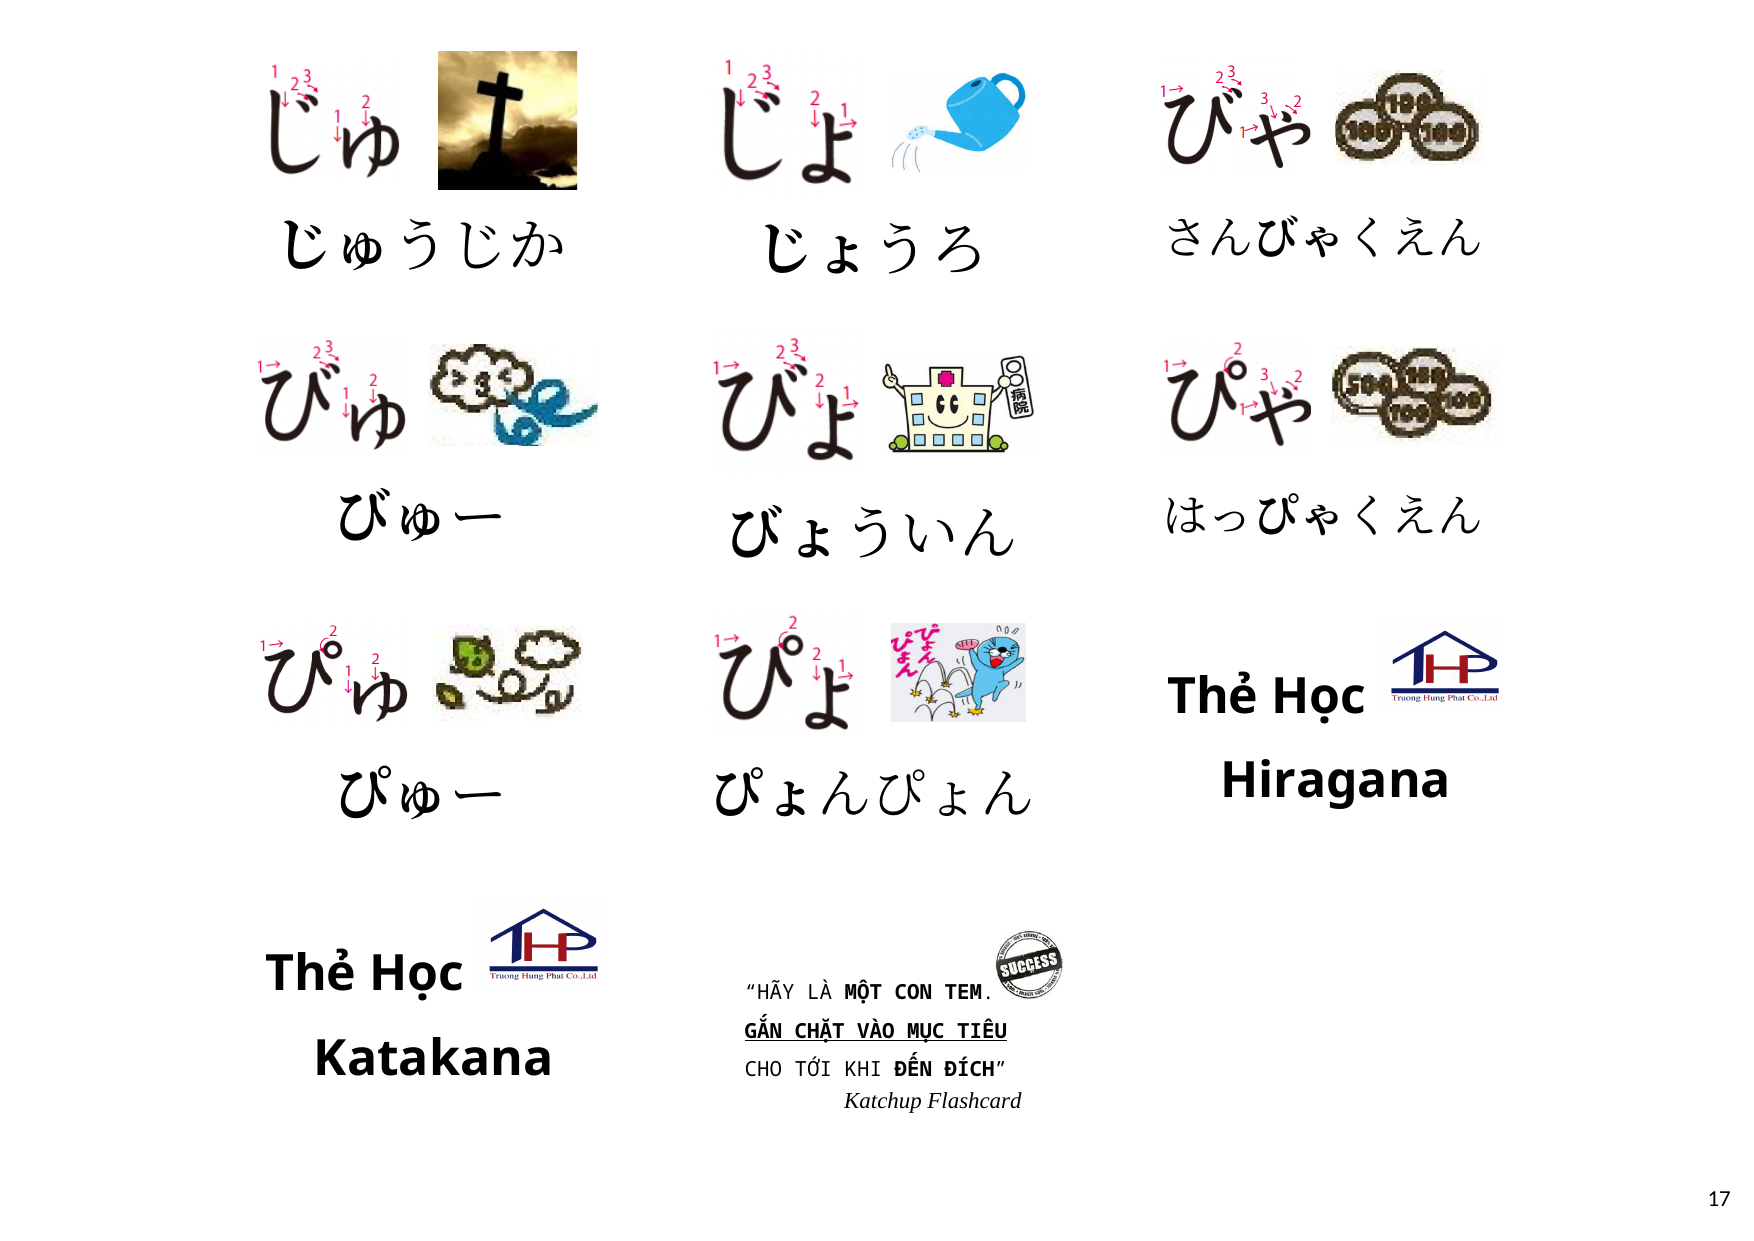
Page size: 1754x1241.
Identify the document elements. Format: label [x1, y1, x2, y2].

picture [994, 929, 1064, 1000]
picture [891, 72, 1026, 173]
picture [708, 607, 861, 739]
picture [1159, 338, 1311, 453]
picture [438, 51, 578, 190]
picture [254, 615, 413, 730]
picture [1159, 57, 1311, 178]
picture [708, 329, 861, 478]
picture [257, 335, 409, 456]
picture [1330, 346, 1498, 445]
picture [432, 625, 583, 721]
picture [428, 344, 598, 446]
picture [881, 353, 1035, 454]
picture [1335, 70, 1484, 165]
picture [890, 623, 1027, 722]
picture [708, 51, 861, 194]
picture [1379, 619, 1504, 713]
picture [477, 897, 603, 991]
picture [266, 60, 400, 181]
